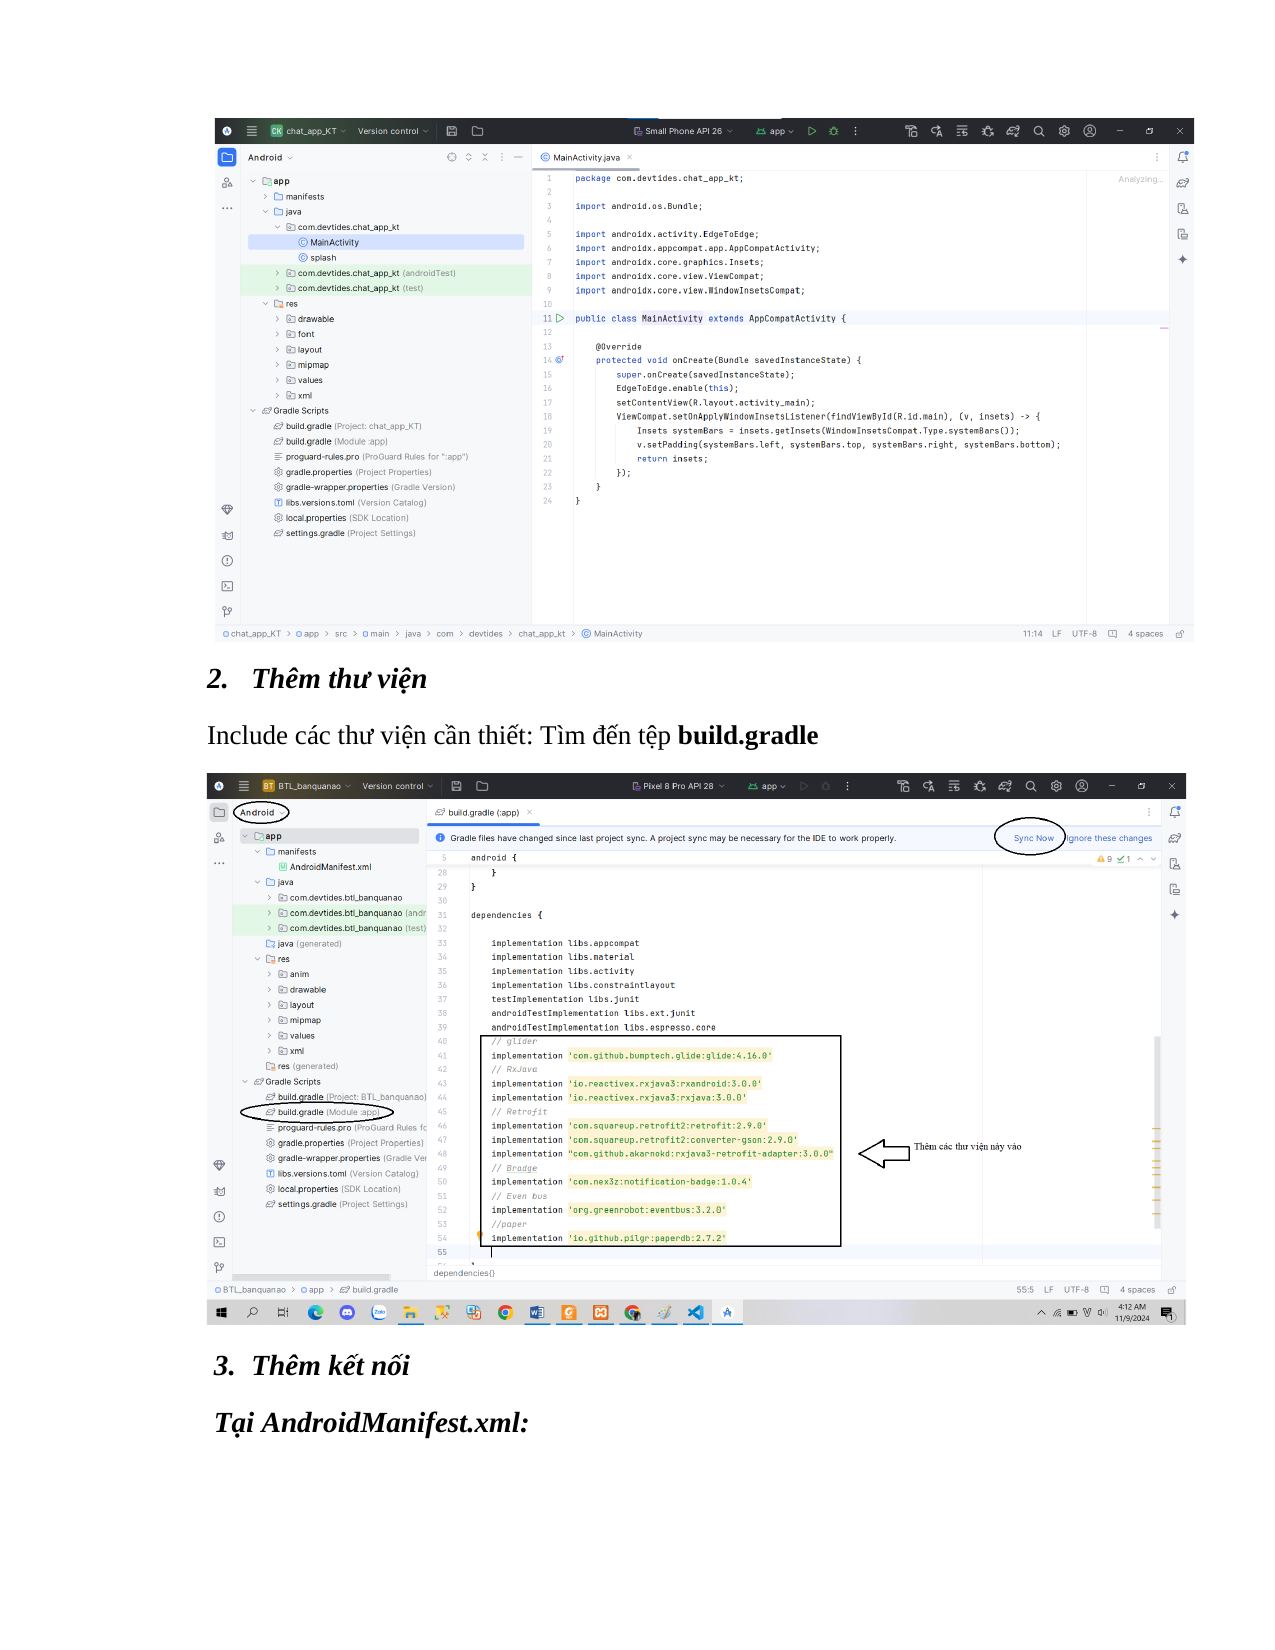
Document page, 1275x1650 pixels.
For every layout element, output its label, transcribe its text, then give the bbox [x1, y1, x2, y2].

list Thêm thư viện [207, 661, 1186, 695]
picture [206, 773, 1187, 1325]
text Tại AndroidManifest.xml: [214, 1405, 1186, 1439]
text Include các thư viện cần thiết: Tìm đến tệp build.gradle [207, 719, 1186, 750]
list Thêm kết nối [214, 1348, 1186, 1381]
picture [214, 118, 1195, 642]
